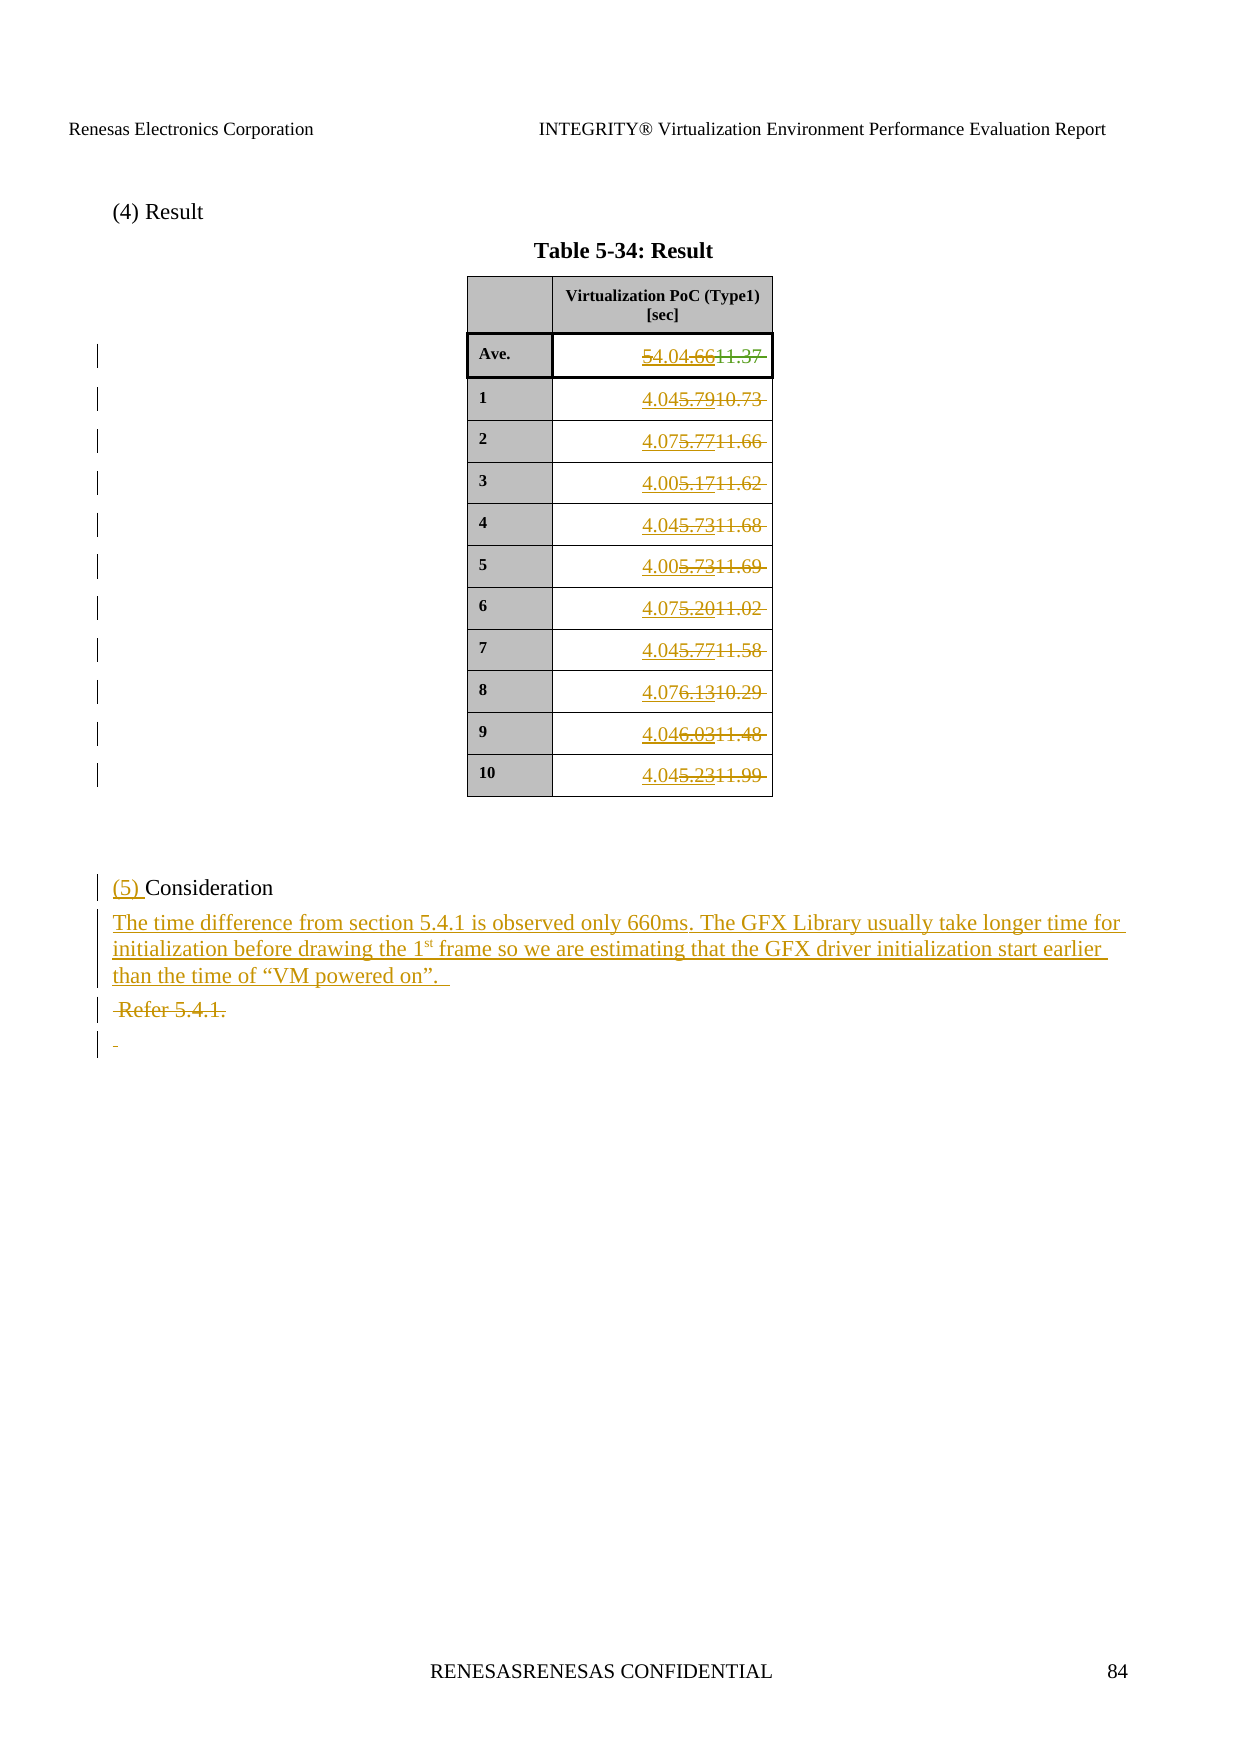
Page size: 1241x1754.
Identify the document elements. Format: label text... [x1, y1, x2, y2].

list Consideration [112, 874, 1128, 901]
table_cell [553, 671, 772, 712]
table_cell 5 [468, 546, 552, 587]
table_cell [553, 588, 772, 629]
table_cell 3 [468, 463, 552, 503]
table_cell 9 [468, 713, 552, 754]
list Result [112, 198, 1128, 225]
table_cell [553, 379, 772, 420]
text Table 5-: Result [112, 237, 1128, 263]
table_cell 8 [468, 671, 552, 712]
table_cell 10 [468, 755, 552, 796]
table_cell 2 [468, 421, 552, 462]
table_cell [553, 713, 772, 754]
table_cell 6 [468, 588, 552, 629]
table_cell [553, 630, 772, 670]
table_cell Ave. [469, 335, 551, 376]
table_cell [553, 463, 772, 503]
table_cell [553, 546, 772, 587]
table_header [468, 277, 552, 332]
table_cell [554, 335, 771, 376]
table_cell [553, 504, 772, 545]
table_cell 1 [468, 379, 552, 420]
table_cell 7 [468, 630, 552, 670]
table_cell 4 [468, 504, 552, 545]
table_header Virtualization PoC (Type1) [sec] [553, 277, 772, 332]
table_cell [553, 421, 772, 462]
table_cell [553, 755, 772, 796]
